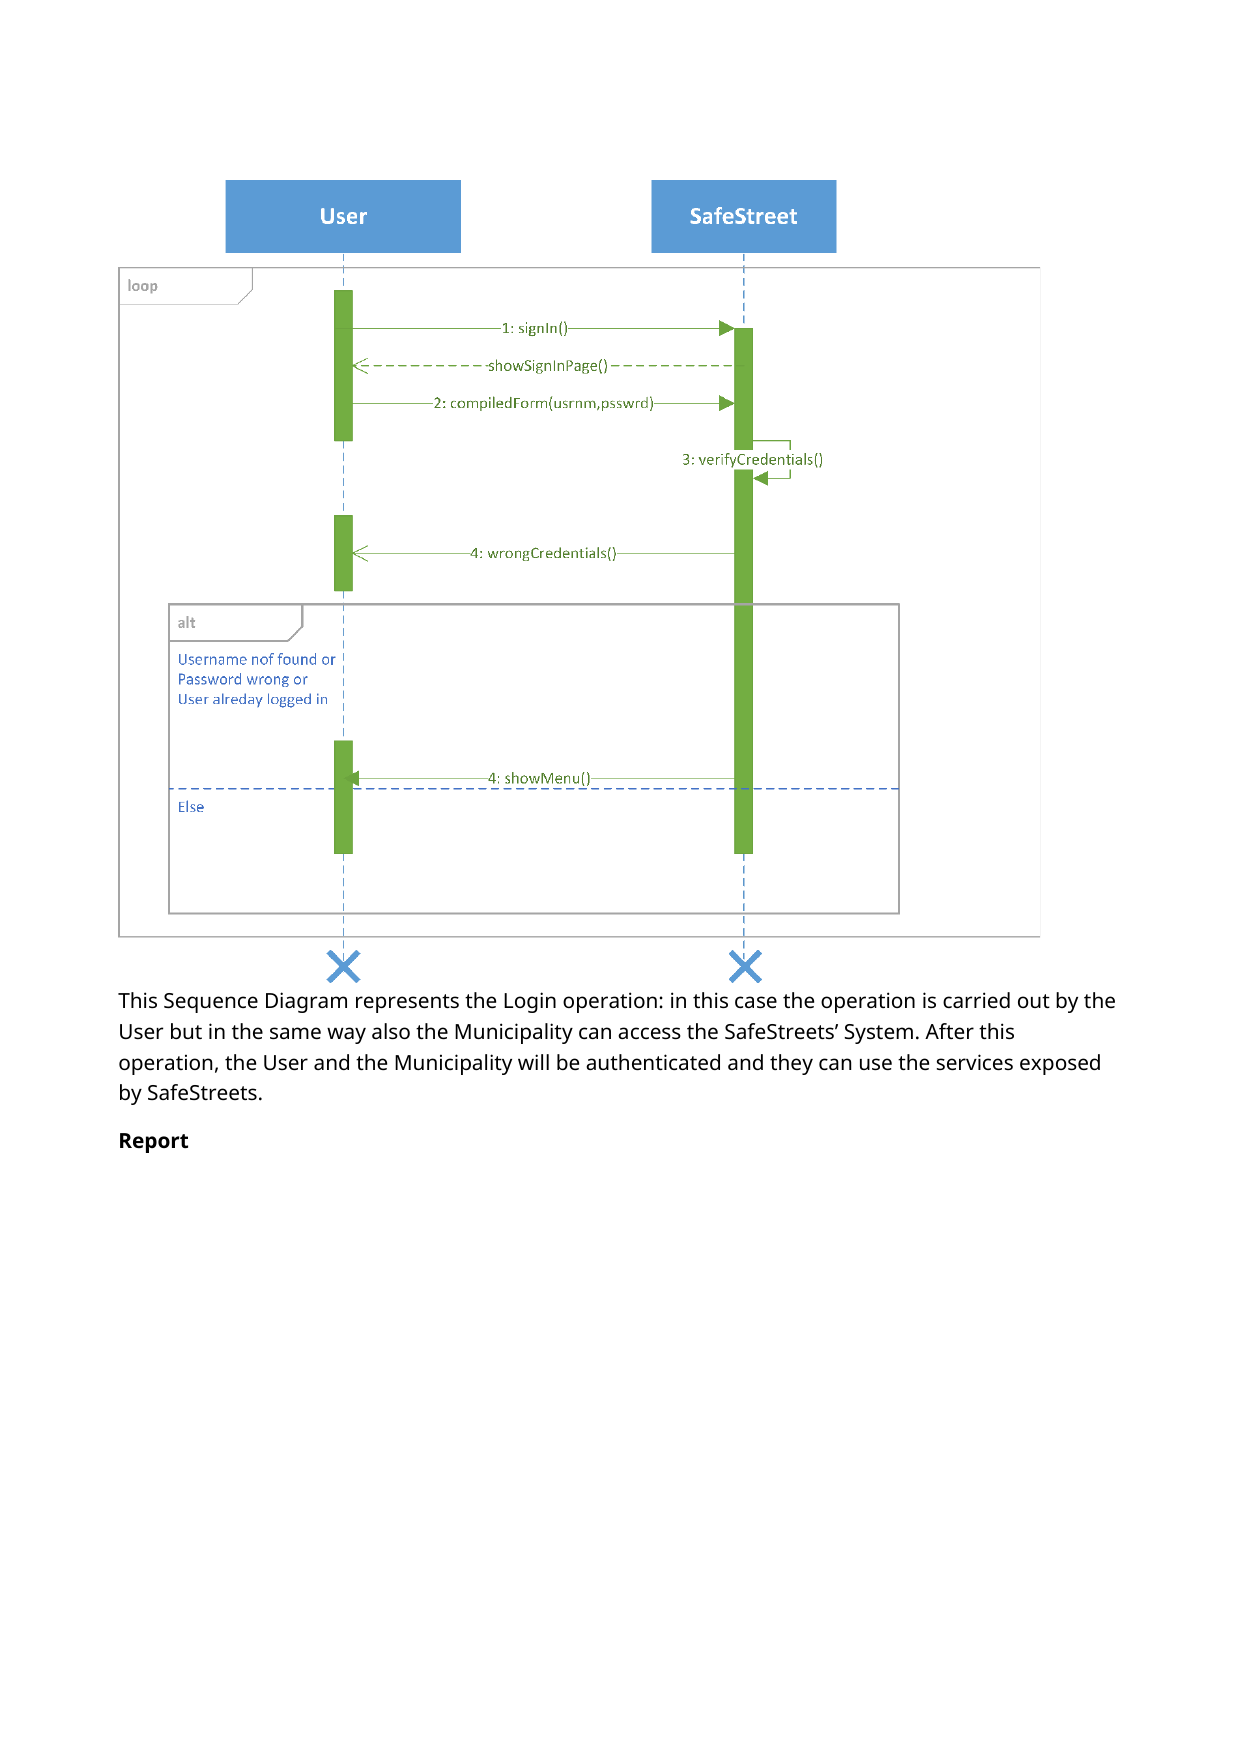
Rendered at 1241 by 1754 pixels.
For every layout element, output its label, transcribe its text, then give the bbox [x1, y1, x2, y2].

picture [118, 178, 1040, 985]
text Report [118, 1126, 1122, 1154]
